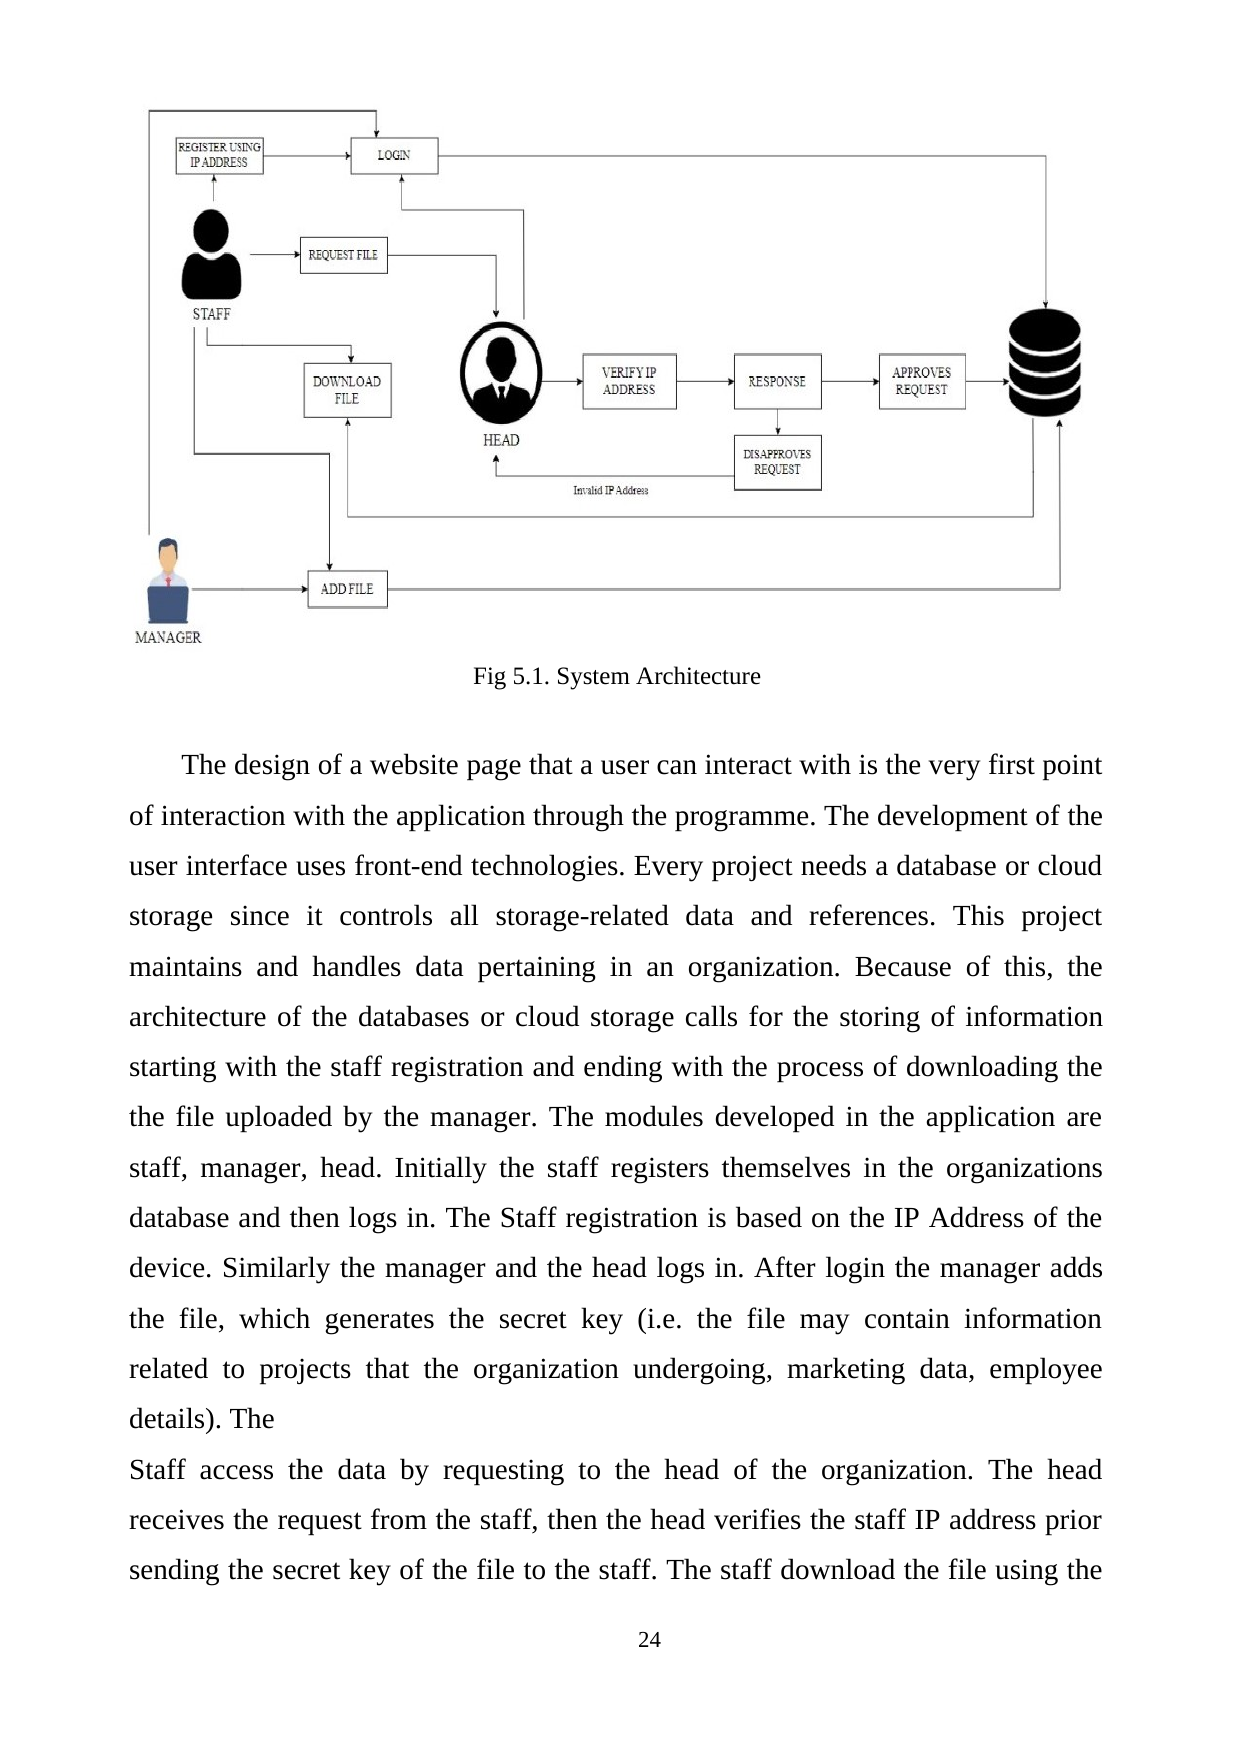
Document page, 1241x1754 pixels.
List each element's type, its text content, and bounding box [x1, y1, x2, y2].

text The design of a website page that a user can interact with is the very first point of interaction with the application through the programme. The development of the user interface uses front-end technologies. Every project needs a database or cloud storage since it controls all storage-related data and references. This project maintains and handles data pertaining in an organization. Because of this, the architecture of the databases or cloud storage calls for the storing of information starting with the staff registration and ending with the process of downloading the the file uploaded by the manager. The modules developed in the application are staff, manager, head. Initially the staff registers themselves in the organizations database and then logs in. The Staff registration is based on the IP Address of the device. Similarly the manager and the head logs in. After login the manager adds the file, which generates the secret key (i.e. the file may contain information related to projects that the organization undergoing, marketing data, employee details). The [129, 747, 1104, 1435]
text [129, 1452, 1104, 1586]
picture [133, 88, 1100, 662]
text Fig 5.1. System Architecture [130, 661, 1104, 690]
